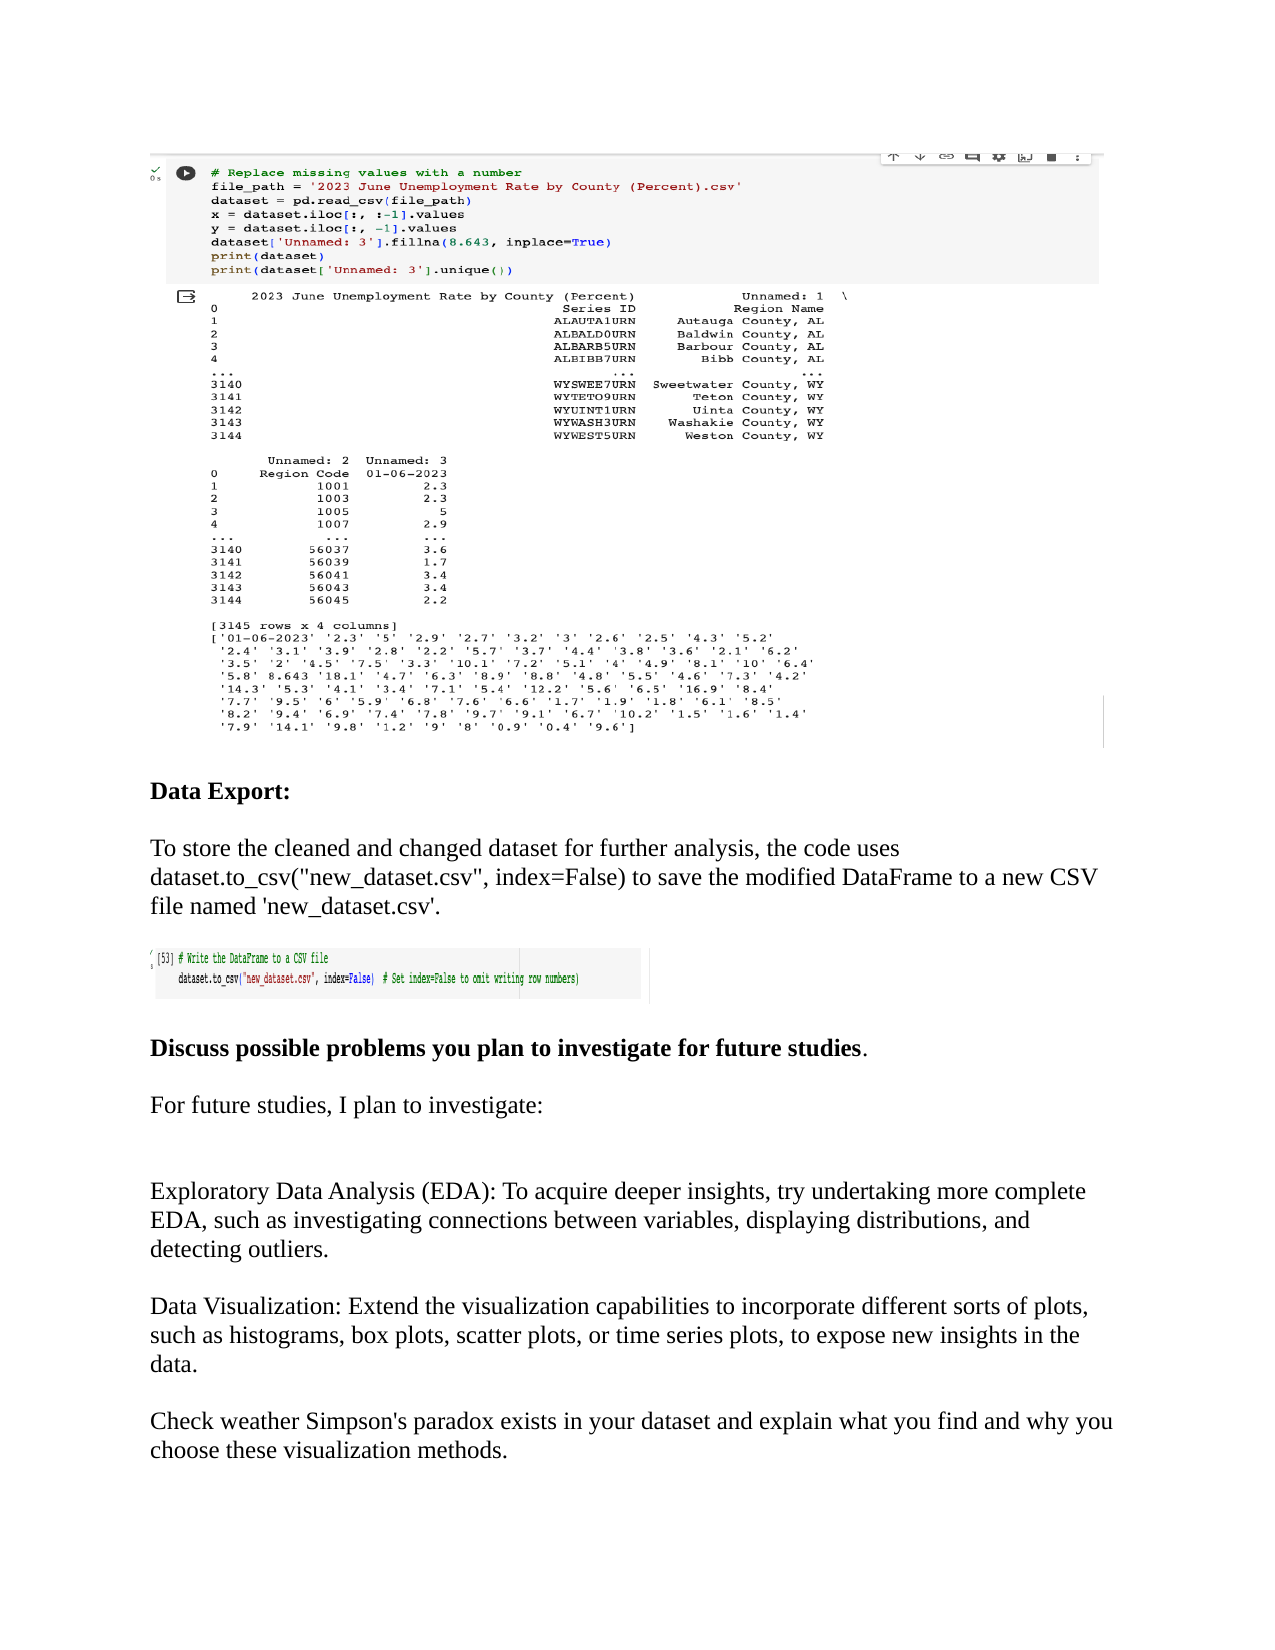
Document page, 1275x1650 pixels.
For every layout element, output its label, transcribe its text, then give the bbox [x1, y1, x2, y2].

text Discuss possible problems you plan to investigate for future studies. [150, 1033, 1125, 1061]
text Exploratory Data Analysis (EDA): To acquire deeper insights, try undertaking more complete EDA, such as investigating connections between variables, displaying distributions, and detecting outliers. [150, 1176, 1125, 1263]
text For future studies, I plan to investigate: [150, 1090, 1125, 1119]
text Data Export: [150, 776, 1125, 805]
text Data Visualization: Extend the visualization capabilities to incorporate different sorts of plots, such as histograms, box plots, scatter plots, or time series plots, to expose new insights in the data. [150, 1291, 1125, 1378]
picture [150, 948, 651, 1004]
text Check weather Simpson's paradox exists in your dataset and explain what you find and why you choose these visualization methods. [150, 1406, 1125, 1464]
text To store the cleaned and changed dataset for further analysis, the code uses dataset.to_csv("new_dataset.csv", index=False) to save the modified DataFrame to a new CSV file named 'new_dataset.csv'. [150, 833, 1125, 920]
picture [150, 150, 1104, 748]
